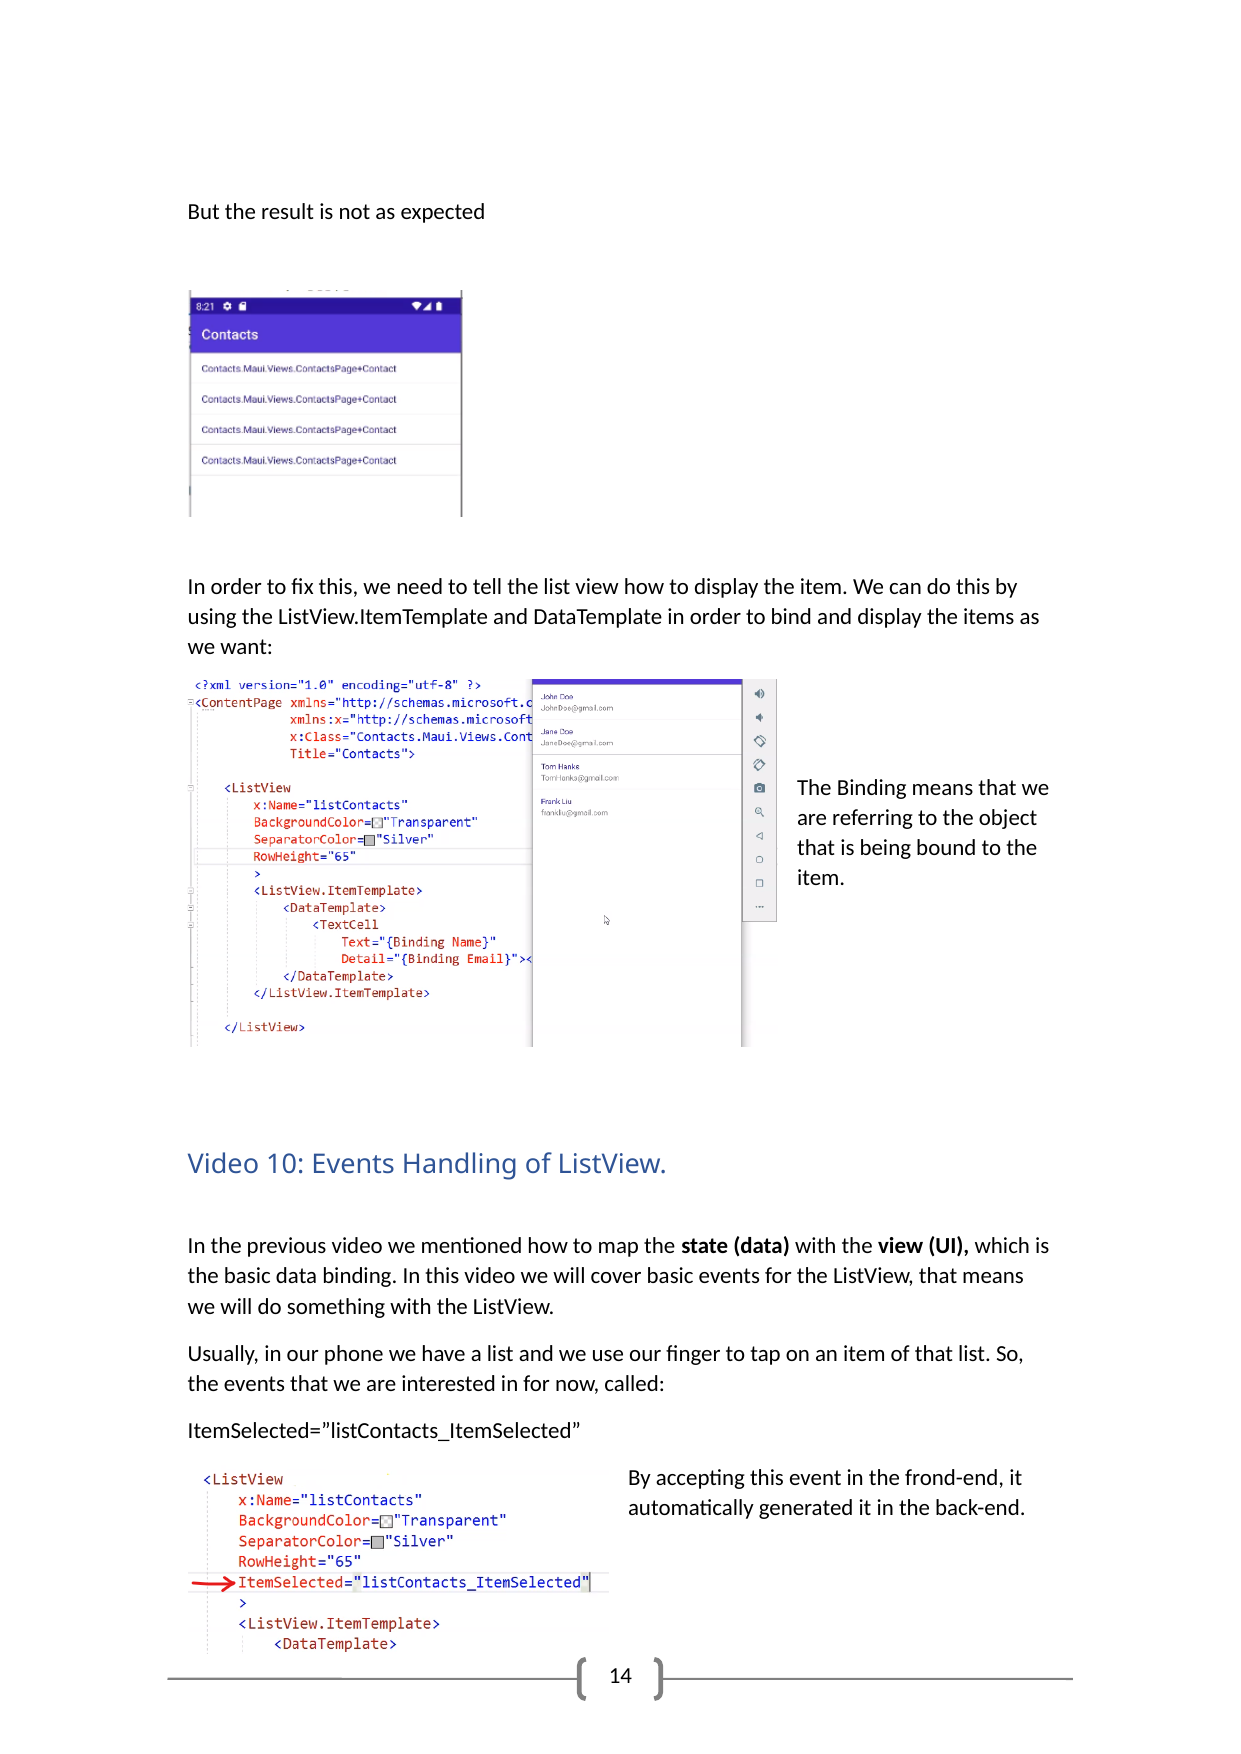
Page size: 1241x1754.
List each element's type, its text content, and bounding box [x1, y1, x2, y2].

text Usually, in our phone we have a list and we use our finger to tap on an item of that list. So, the events that we are interested in for now, called: [187, 1339, 1053, 1397]
subtitle Video 10: Events Handling of ListView. [187, 1145, 1053, 1182]
text ItemSelected=”listContacts_ItemSelected” [187, 1416, 1053, 1444]
text In the previous video we mentioned how to map the state (data) with the view (UI), which is the basic data binding. In this video we will cover basic events for the ListView, that means we will do something with the ListView. [187, 1231, 1053, 1320]
picture [187, 679, 778, 1046]
picture [187, 1462, 609, 1653]
text In order to fix this, we need to tell the list view how to display the item. We can do this by using the ListView.ItemTemplate and DataTemplate in order to bind and display the items as we want: [187, 572, 1053, 660]
text By accepting this event in the frond-end, it automatically generated it in the back-end. [609, 1463, 1053, 1521]
text But the result is not as expected [187, 197, 1053, 225]
text The Binding means that we are referring to the object that is being bound to the item. [778, 773, 1053, 892]
picture [187, 290, 462, 516]
